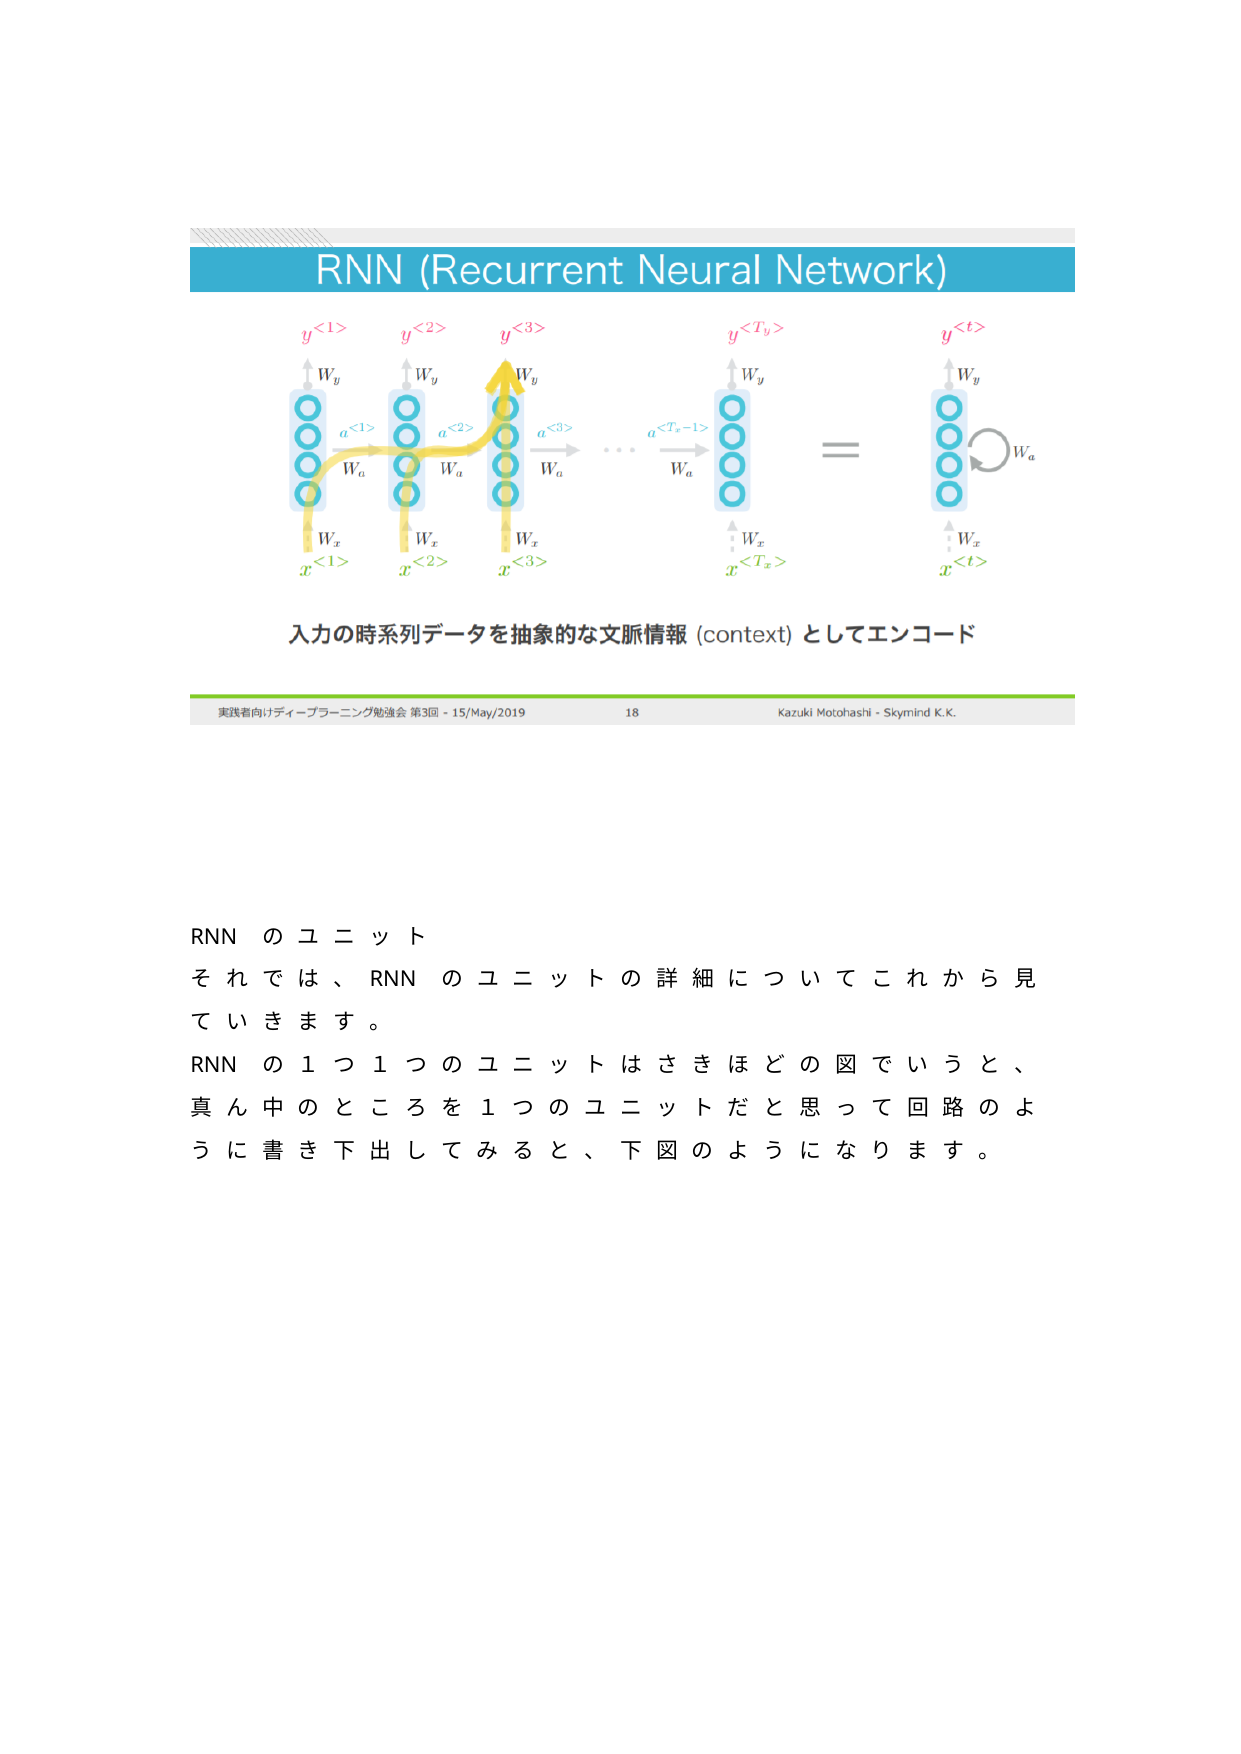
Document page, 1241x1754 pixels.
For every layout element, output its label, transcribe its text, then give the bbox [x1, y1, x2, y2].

text RNNのユニット [190, 913, 1050, 956]
text それでは、RNNのユニットの詳細についてこれから見ていきます。 [190, 956, 1050, 1042]
text RNNの１つ１つのユニットはさきほどの図でいうと、真ん中のところを１つのユニットだと思って回路のように書き下出してみると、下図のようになります。 [190, 1042, 1050, 1170]
picture [190, 228, 1075, 725]
